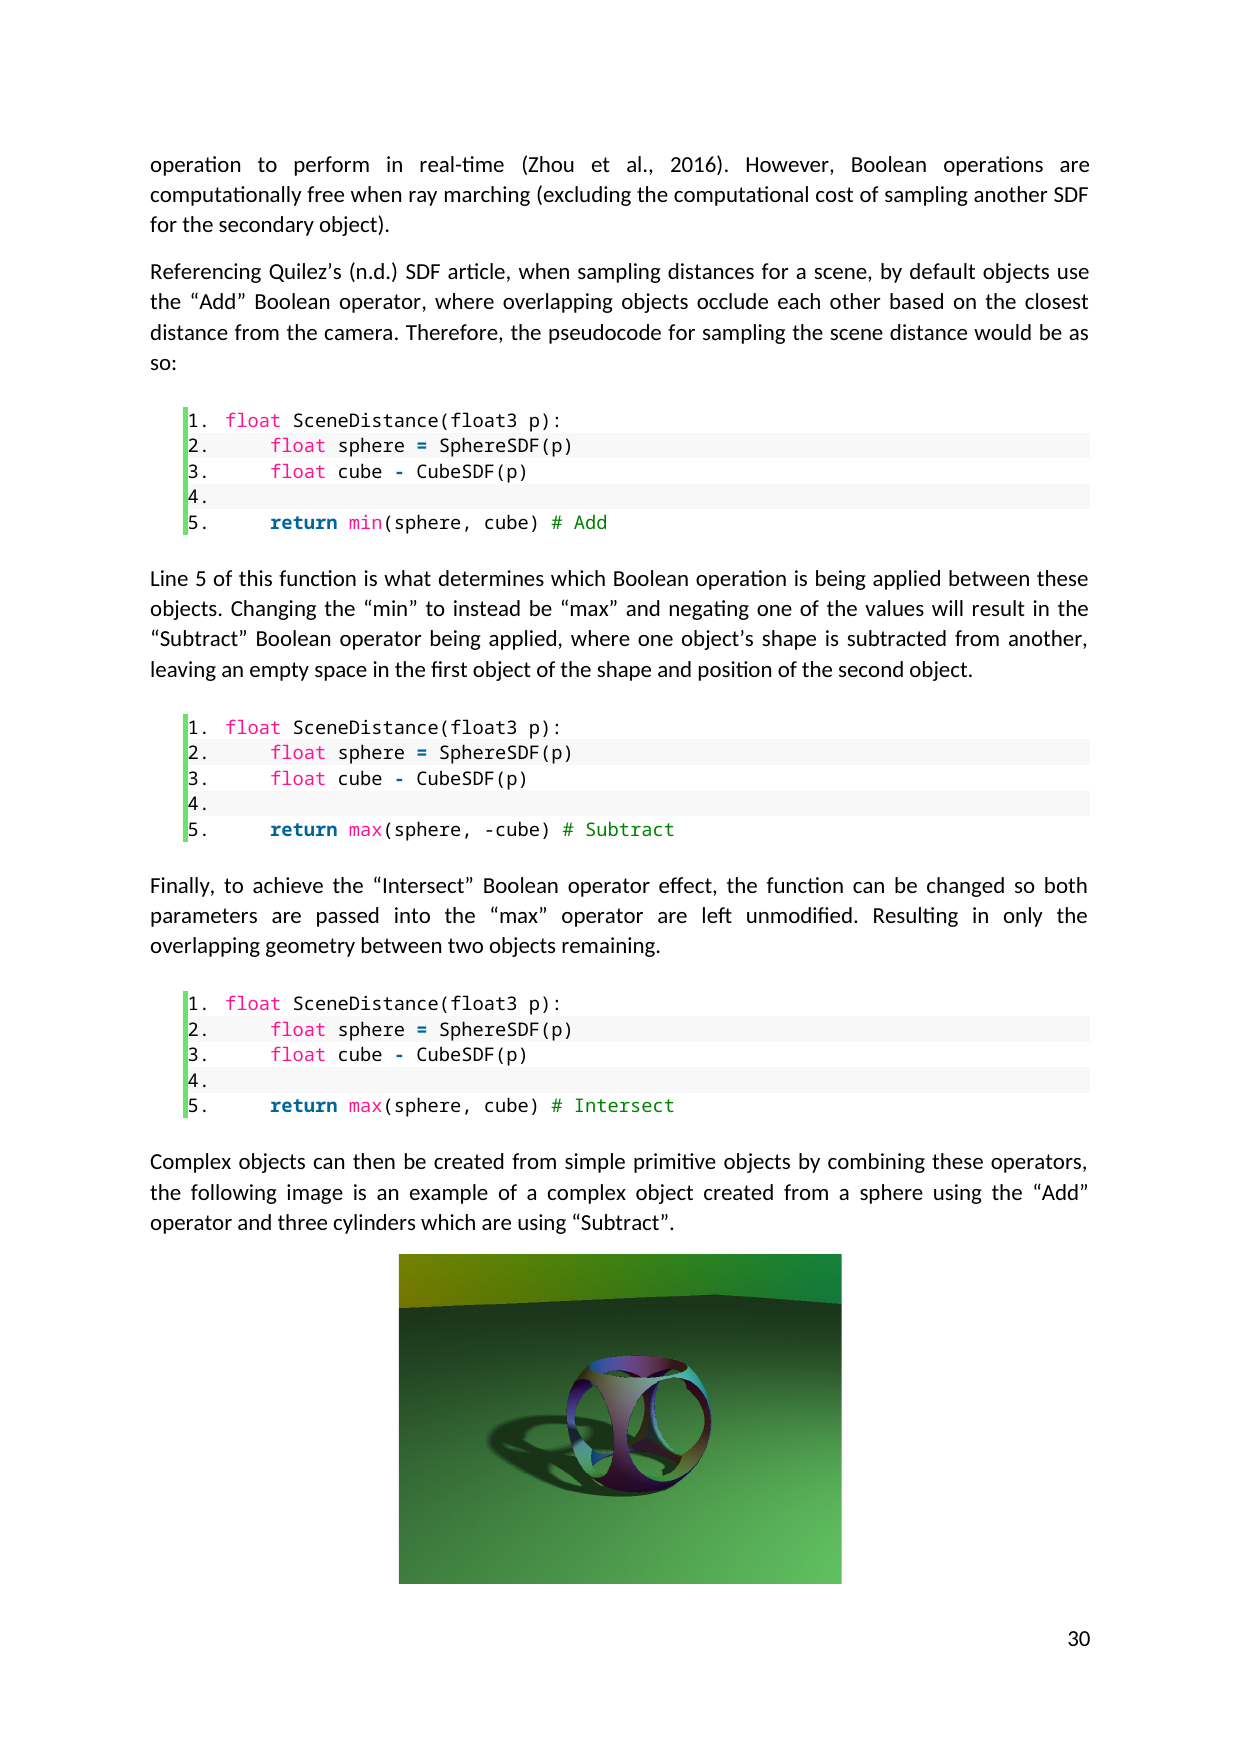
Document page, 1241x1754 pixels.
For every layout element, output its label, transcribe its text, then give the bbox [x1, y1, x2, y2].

text Referencing SDF article, when sampling distances for a scene, by default objects use the “Add” Boolean operator, where overlapping objects occlude each other based on the closest distance from the camera. Therefore, the pseudocode for sampling the scene distance would be as so: [150, 257, 1090, 376]
list float SceneDistance(float3 p): [188, 407, 1090, 433]
list float cube - CubeSDF(p) [188, 458, 1090, 484]
text Line 5 of this function is what determines which Boolean operation is being applied between these objects. Changing the “min” to instead be “max” and negating one of the values will result in the “Subtract” Boolean operator being applied, where one object’s shape is subtracted from another, leaving an empty space in the first object of the shape and position of the second object. [150, 564, 1090, 683]
picture [398, 1254, 842, 1584]
list float sphere = SphereSDF(p) [188, 433, 1090, 458]
text Complex objects can then be created from simple primitive objects by combining these operators, the following image is an example of a complex object created from a sphere using the “Add” operator and three cylinders which are using “Subtract”. [150, 1147, 1090, 1236]
list float cube - CubeSDF(p) [188, 1042, 1090, 1067]
list return max(sphere, -cube) # Subtract [188, 816, 1090, 842]
list float sphere = SphereSDF(p) [188, 1016, 1090, 1042]
text Finally, to achieve the “Intersect” Boolean operator effect, the function can be changed so both parameters are passed into the “max” operator are left unmodified. Resulting in only the overlapping geometry between two objects remaining. [150, 871, 1090, 959]
list float SceneDistance(float3 p): [188, 991, 1090, 1016]
list float cube - CubeSDF(p) [188, 765, 1090, 791]
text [150, 150, 1090, 238]
list float SceneDistance(float3 p): [188, 714, 1090, 739]
list float sphere = SphereSDF(p) [188, 739, 1090, 765]
list return max(sphere, cube) # Intersect [188, 1093, 1090, 1118]
list return min(sphere, cube) # Add [188, 509, 1090, 535]
